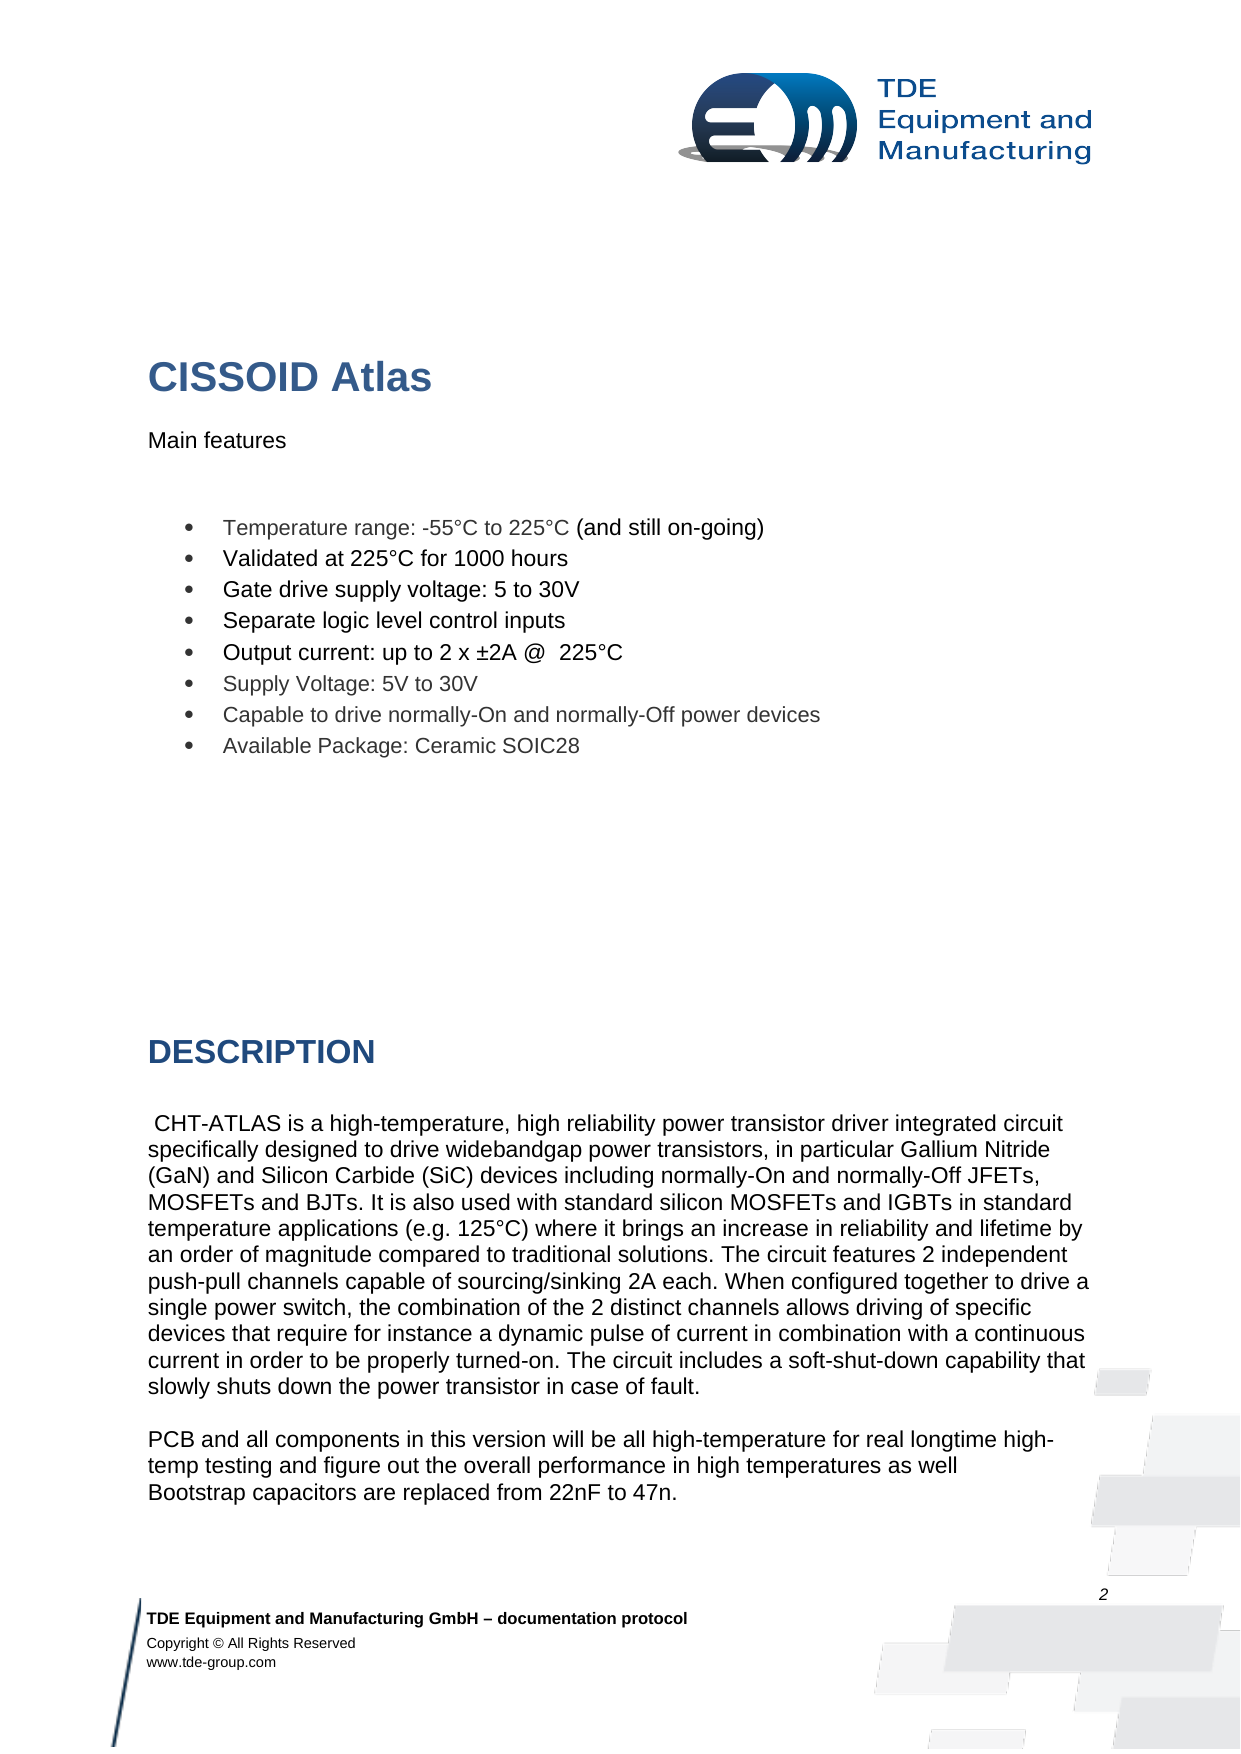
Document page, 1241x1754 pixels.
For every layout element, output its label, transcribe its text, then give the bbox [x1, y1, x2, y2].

text DESCRIPTION [148, 1033, 1093, 1071]
list Separate logic level control inputs [185, 602, 1093, 633]
list Validated at 225°C for 1000 hours [185, 540, 1093, 571]
list Gate drive supply voltage: 5 to 30V [185, 571, 1093, 602]
subtitle CISSOID Atlas [148, 352, 1093, 400]
list Available Package: Ceramic SOIC28 [185, 727, 1093, 758]
text Bootstrap capacitors are replaced from 22nF to 47n. [148, 1478, 1093, 1505]
list Temperature range: -55°C to 225°C (and still on-going) [185, 508, 1093, 540]
list Capable to drive normally-On and normally-Off power devices [185, 696, 1093, 727]
picture [678, 73, 1093, 165]
list Output current: up to 2 x ±2A @ 225°C [185, 633, 1093, 665]
text CHT-ATLAS is a high-temperature, high reliability power transistor driver integrated circuit specifically designed to drive widebandgap power transistors, in particular Gallium Nitride (GaN) and Silicon Carbide (SiC) devices including normally-On and normally-Off JFETs, MOSFETs and BJTs. It is also used with standard silicon MOSFETs and IGBTs in standard temperature applications (e.g. 125°C) where it brings an increase in reliability and lifetime by an order of magnitude compared to traditional solutions. The circuit features 2 independent push-pull channels capable of sourcing/sinking 2A each. When configured together to drive a single power switch, the combination of the 2 distinct channels allows driving of specific devices that require for instance a dynamic pulse of current in combination with a continuous current in order to be properly turned-on. The circuit includes a soft-shut-down capability that slowly shuts down the power transistor in case of fault. [148, 1109, 1093, 1399]
text Main features [148, 427, 1093, 453]
list Supply Voltage: 5V to 30V [185, 665, 1093, 696]
